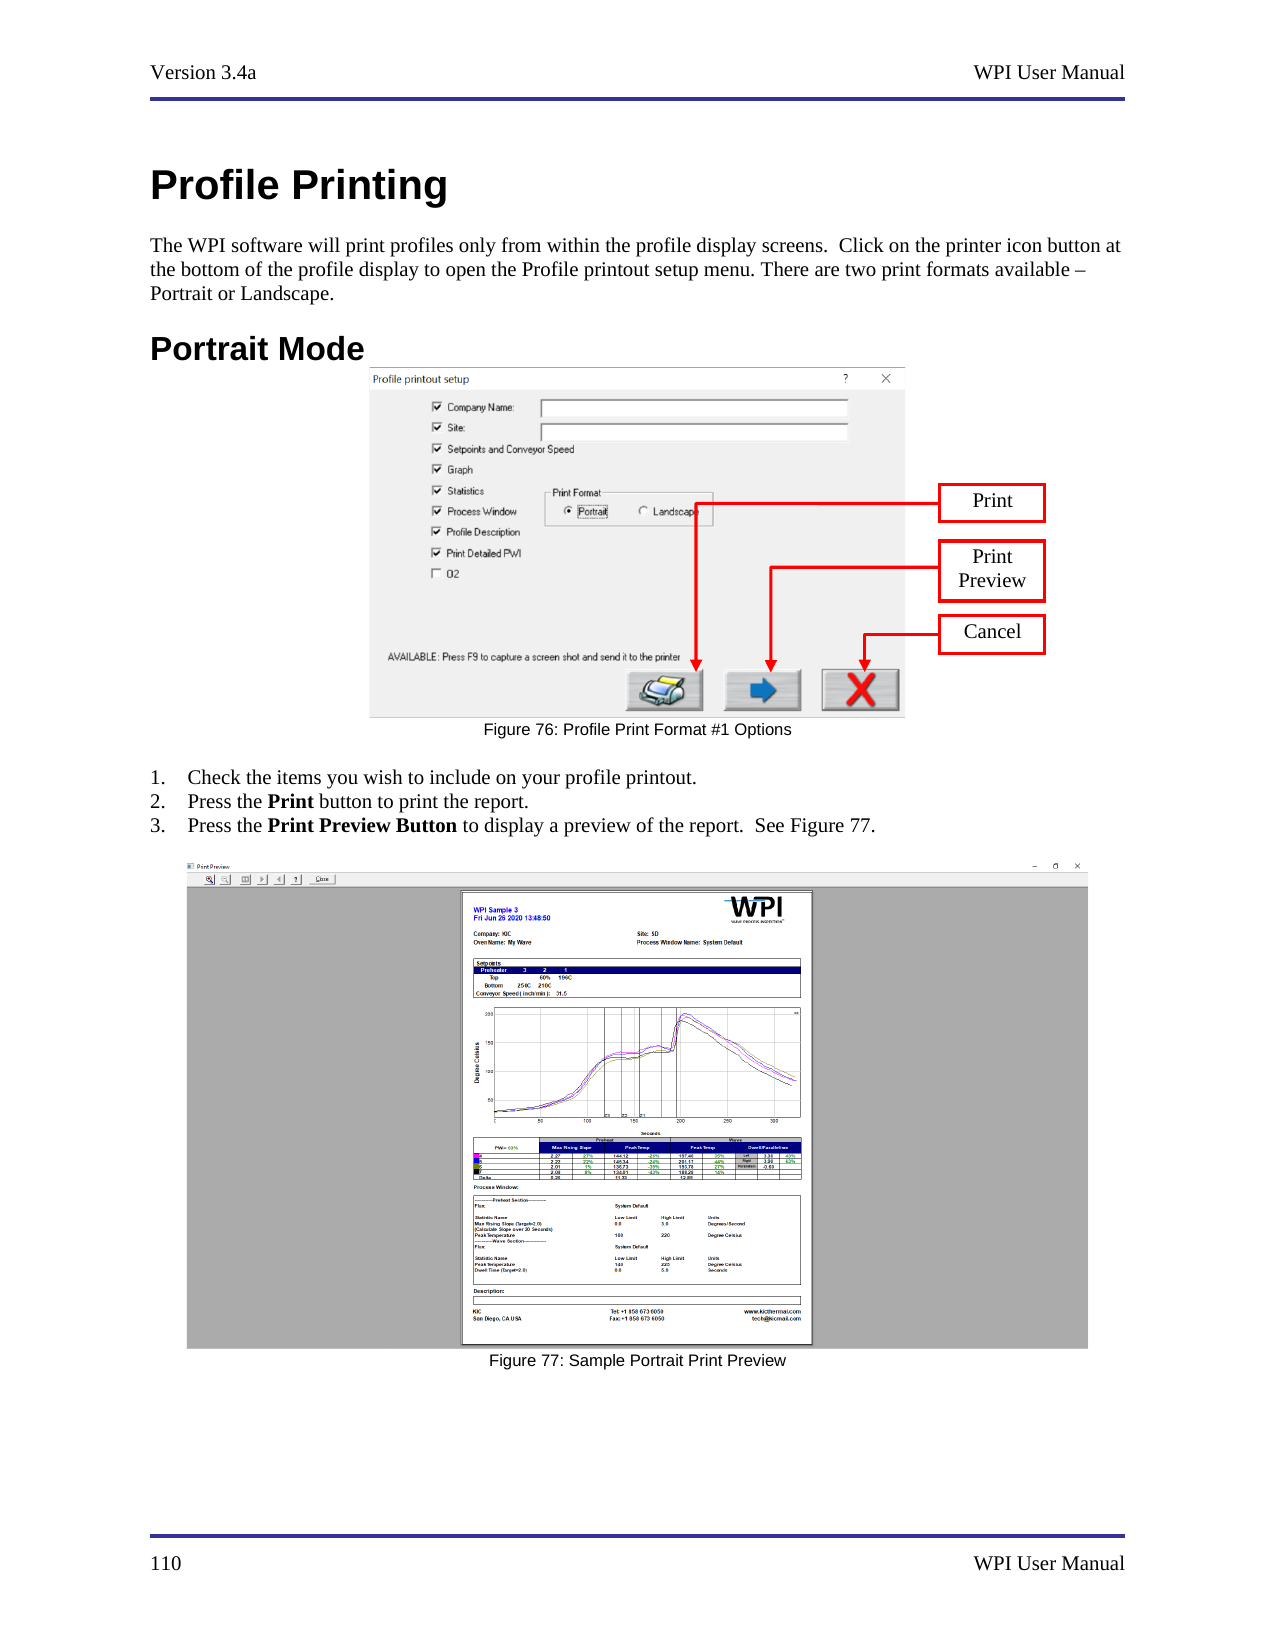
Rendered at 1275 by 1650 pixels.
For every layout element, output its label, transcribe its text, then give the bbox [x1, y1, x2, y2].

list Press the Print button to print the report. [150, 789, 1125, 813]
text Figure 77: Sample Portrait Print Preview [150, 1351, 1125, 1370]
list Check the items you wish to include on your profile printout. [150, 765, 1125, 789]
subtitle Profile Printing [150, 160, 1125, 208]
picture [369, 367, 906, 718]
text Figure 76: Profile Print Format #1 Options [150, 720, 1125, 739]
text The WPI software will print profiles only from within the profile display screens. Click on the printer icon button at the bottom of the profile display to open the Profile printout setup menu. There are two print formats available – Portrait or Landscape. [150, 233, 1125, 305]
list Press the Print Preview Button to display a preview of the report. See Figure 77. [150, 813, 1125, 837]
subtitle Portrait Mode [150, 329, 1125, 368]
picture [186, 861, 1089, 1349]
